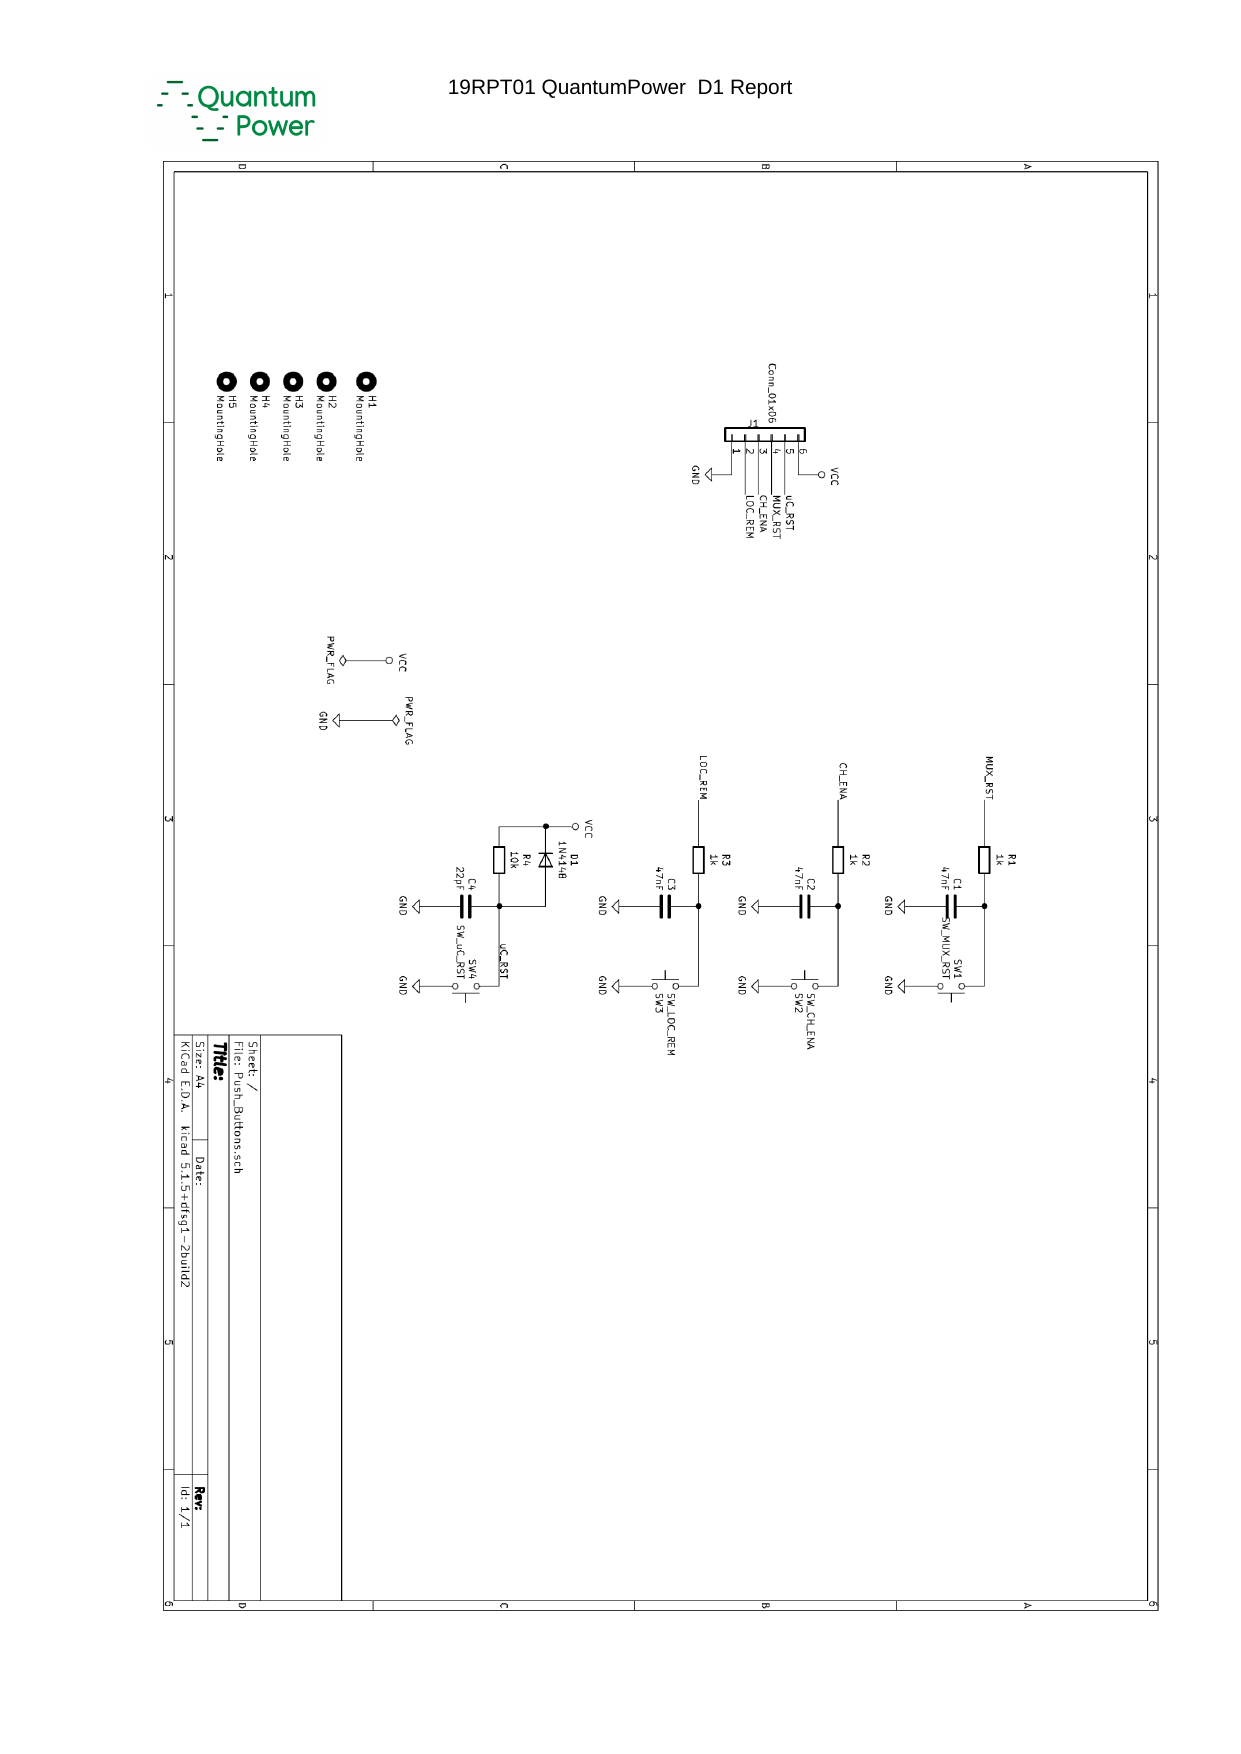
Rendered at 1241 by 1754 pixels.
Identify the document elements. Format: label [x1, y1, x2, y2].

picture [150, 75, 322, 148]
